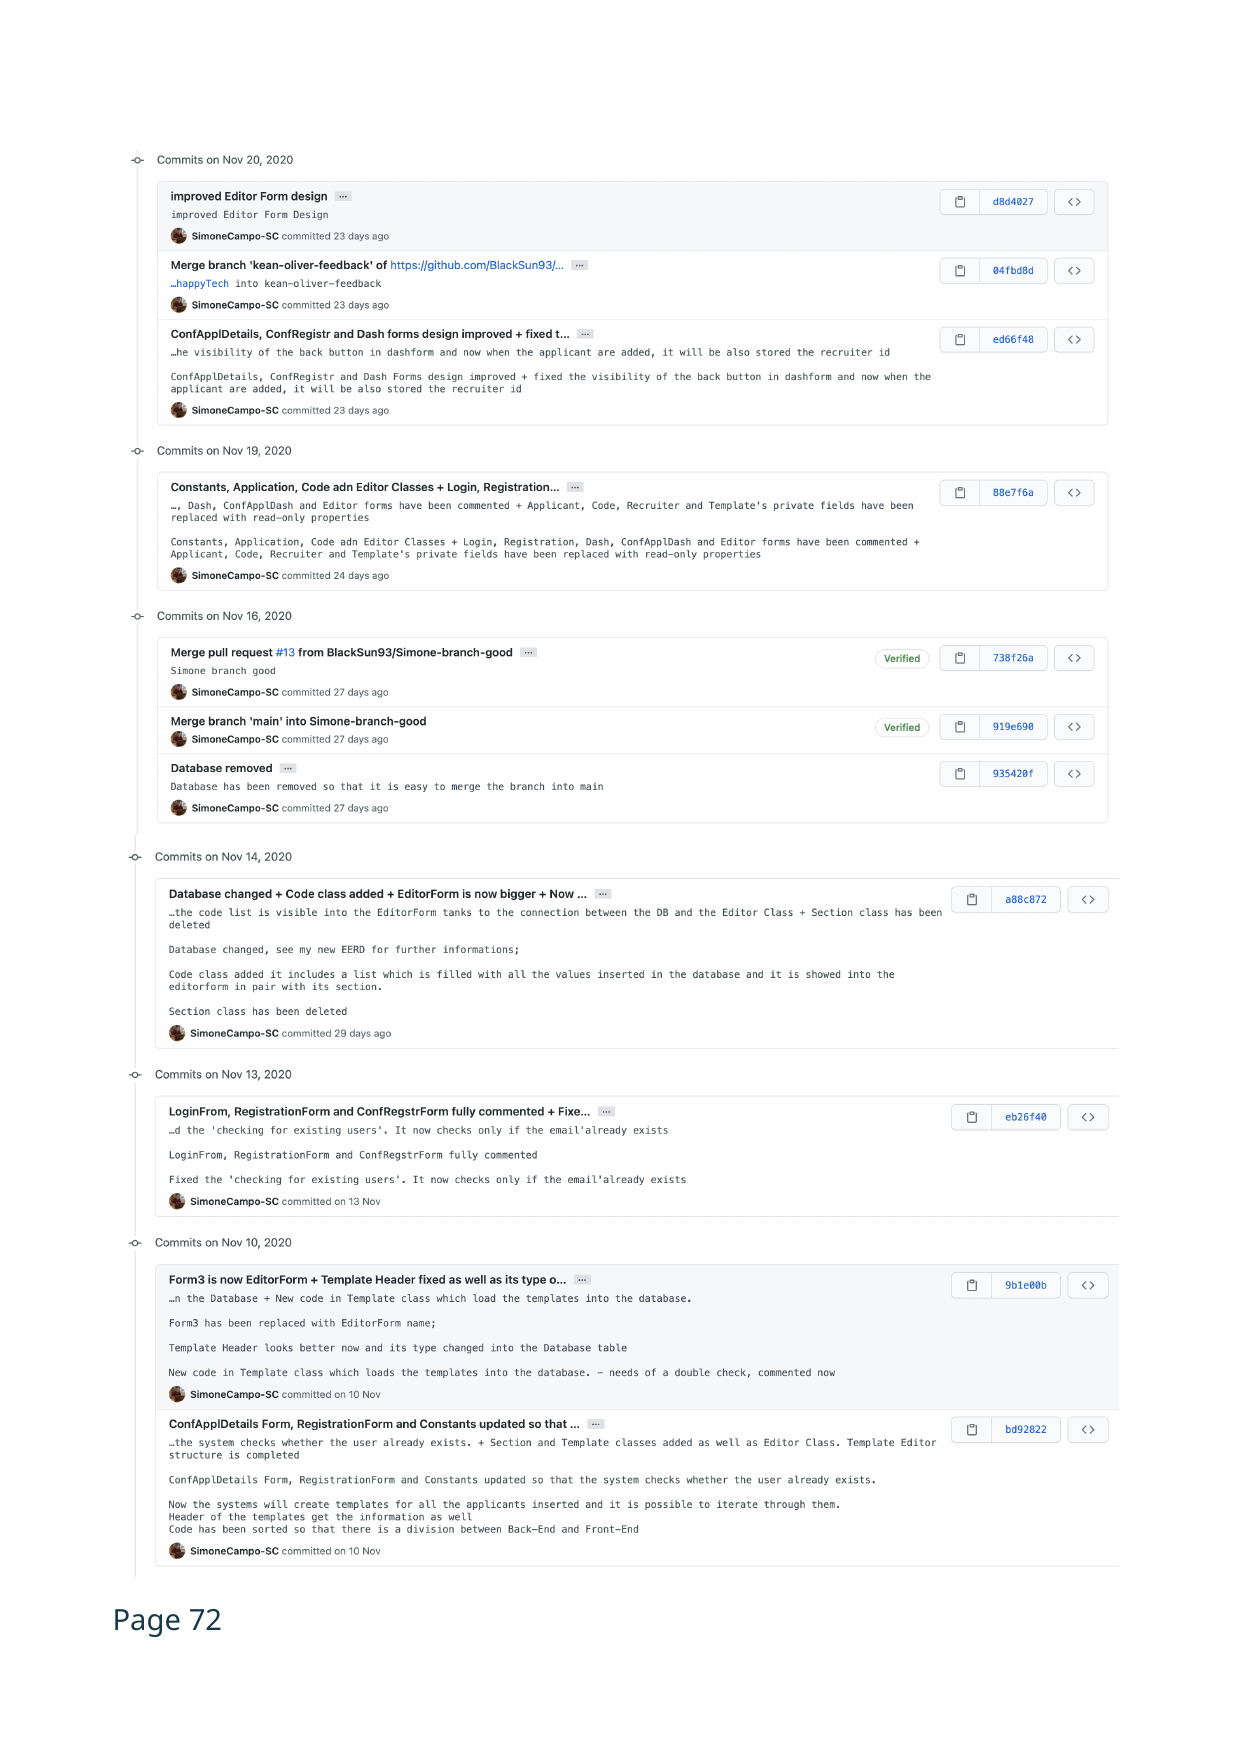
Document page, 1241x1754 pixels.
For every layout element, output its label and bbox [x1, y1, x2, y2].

picture [120, 150, 1120, 1577]
